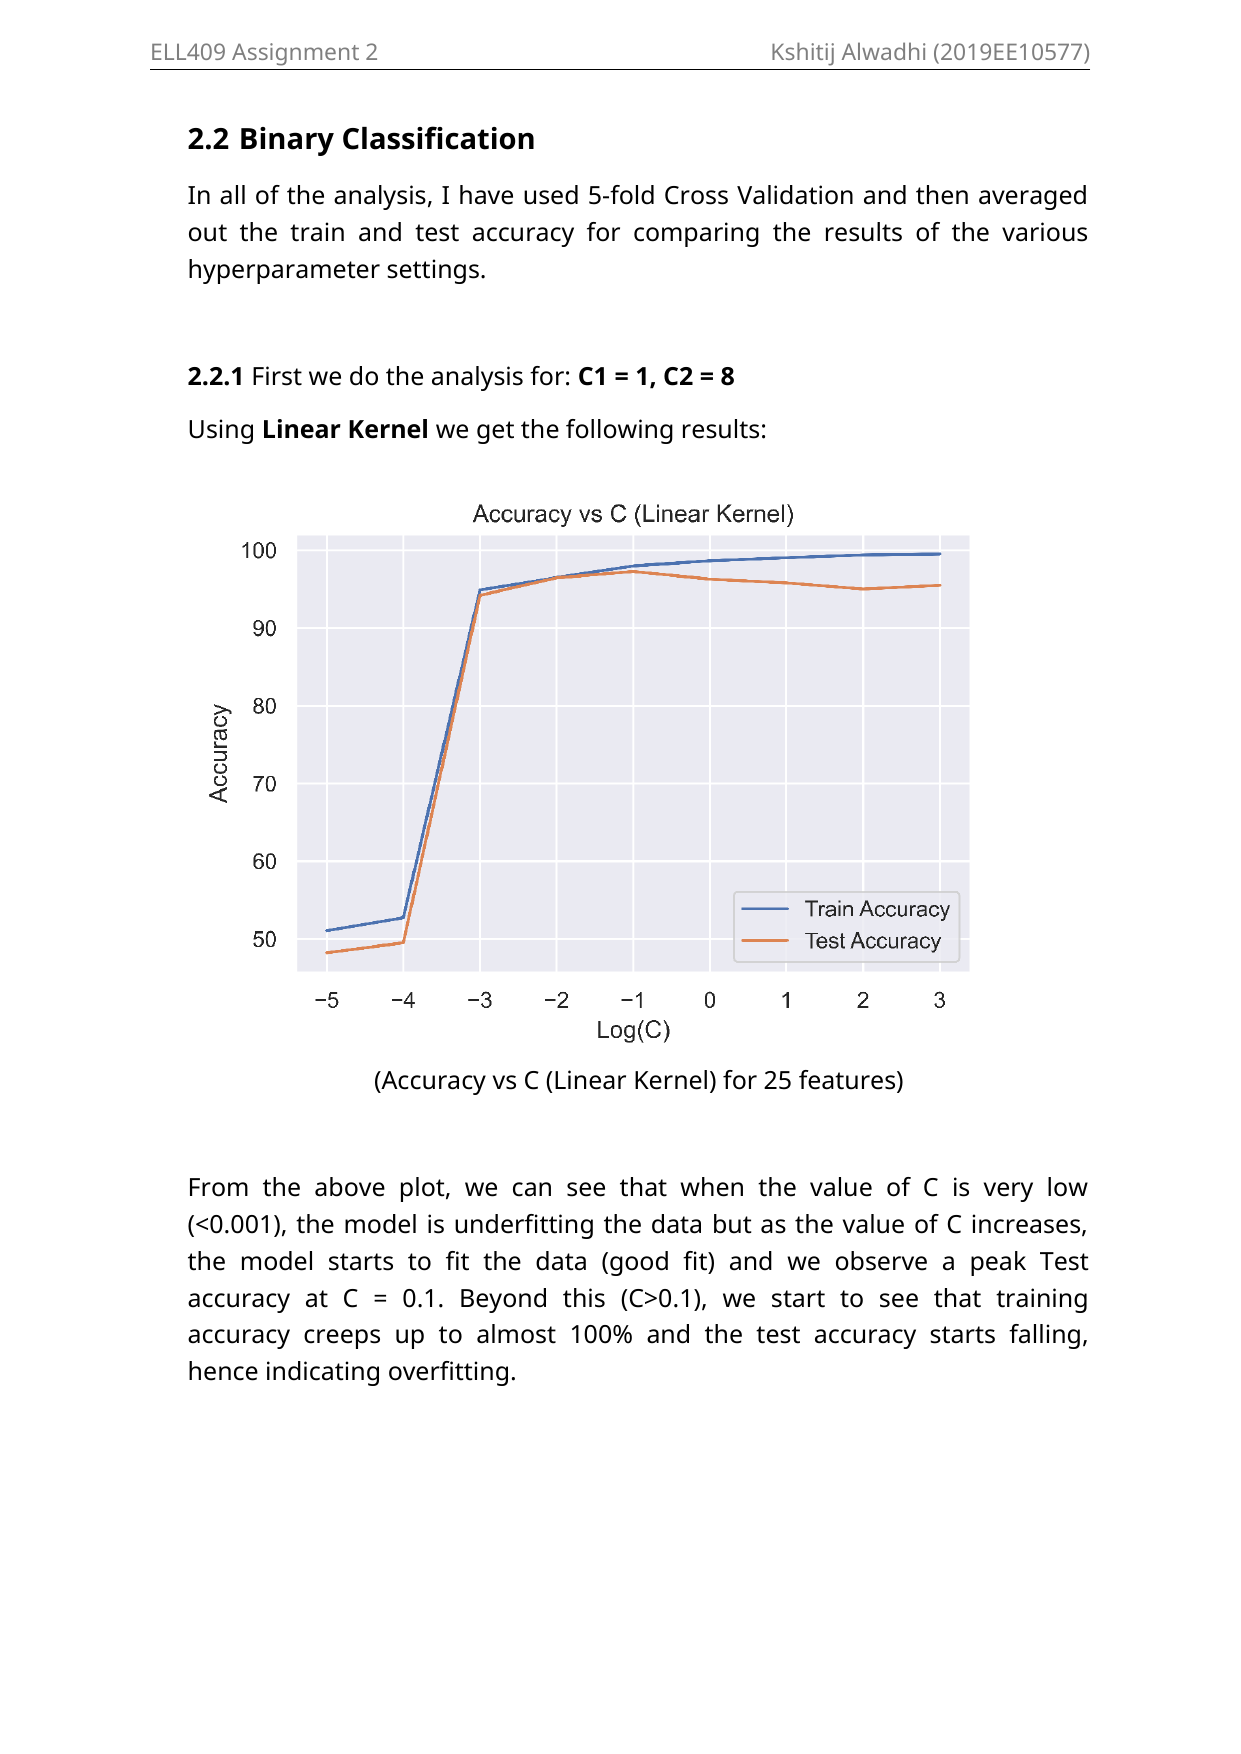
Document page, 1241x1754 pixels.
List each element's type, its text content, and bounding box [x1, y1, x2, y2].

text From the above plot, we can see that when the value of C is very low (<0.001), the model is underfitting the data but as the value of C increases, the model starts to fit the data (good fit) and we observe a peak Test accuracy at C = 0.1. Beyond this (C>0.1), we start to see that training accuracy creeps up to almost 100% and the test accuracy starts falling, hence indicating overfitting. [187, 1170, 1090, 1388]
list Binary Classification [187, 118, 1090, 158]
text (Accuracy vs C (Linear Kernel) for 25 features) [187, 1063, 1090, 1097]
picture [187, 465, 1057, 1045]
text In all of the analysis, I have used 5-fold Cross Validation and then averaged out the train and test accuracy for comparing the results of the various hyperparameter settings. [187, 178, 1090, 285]
text 2.2.1 First we do the analysis for: C1 = 1, C2 = 8 [187, 358, 1090, 392]
text Using Linear Kernel we get the following results: [187, 412, 1090, 446]
